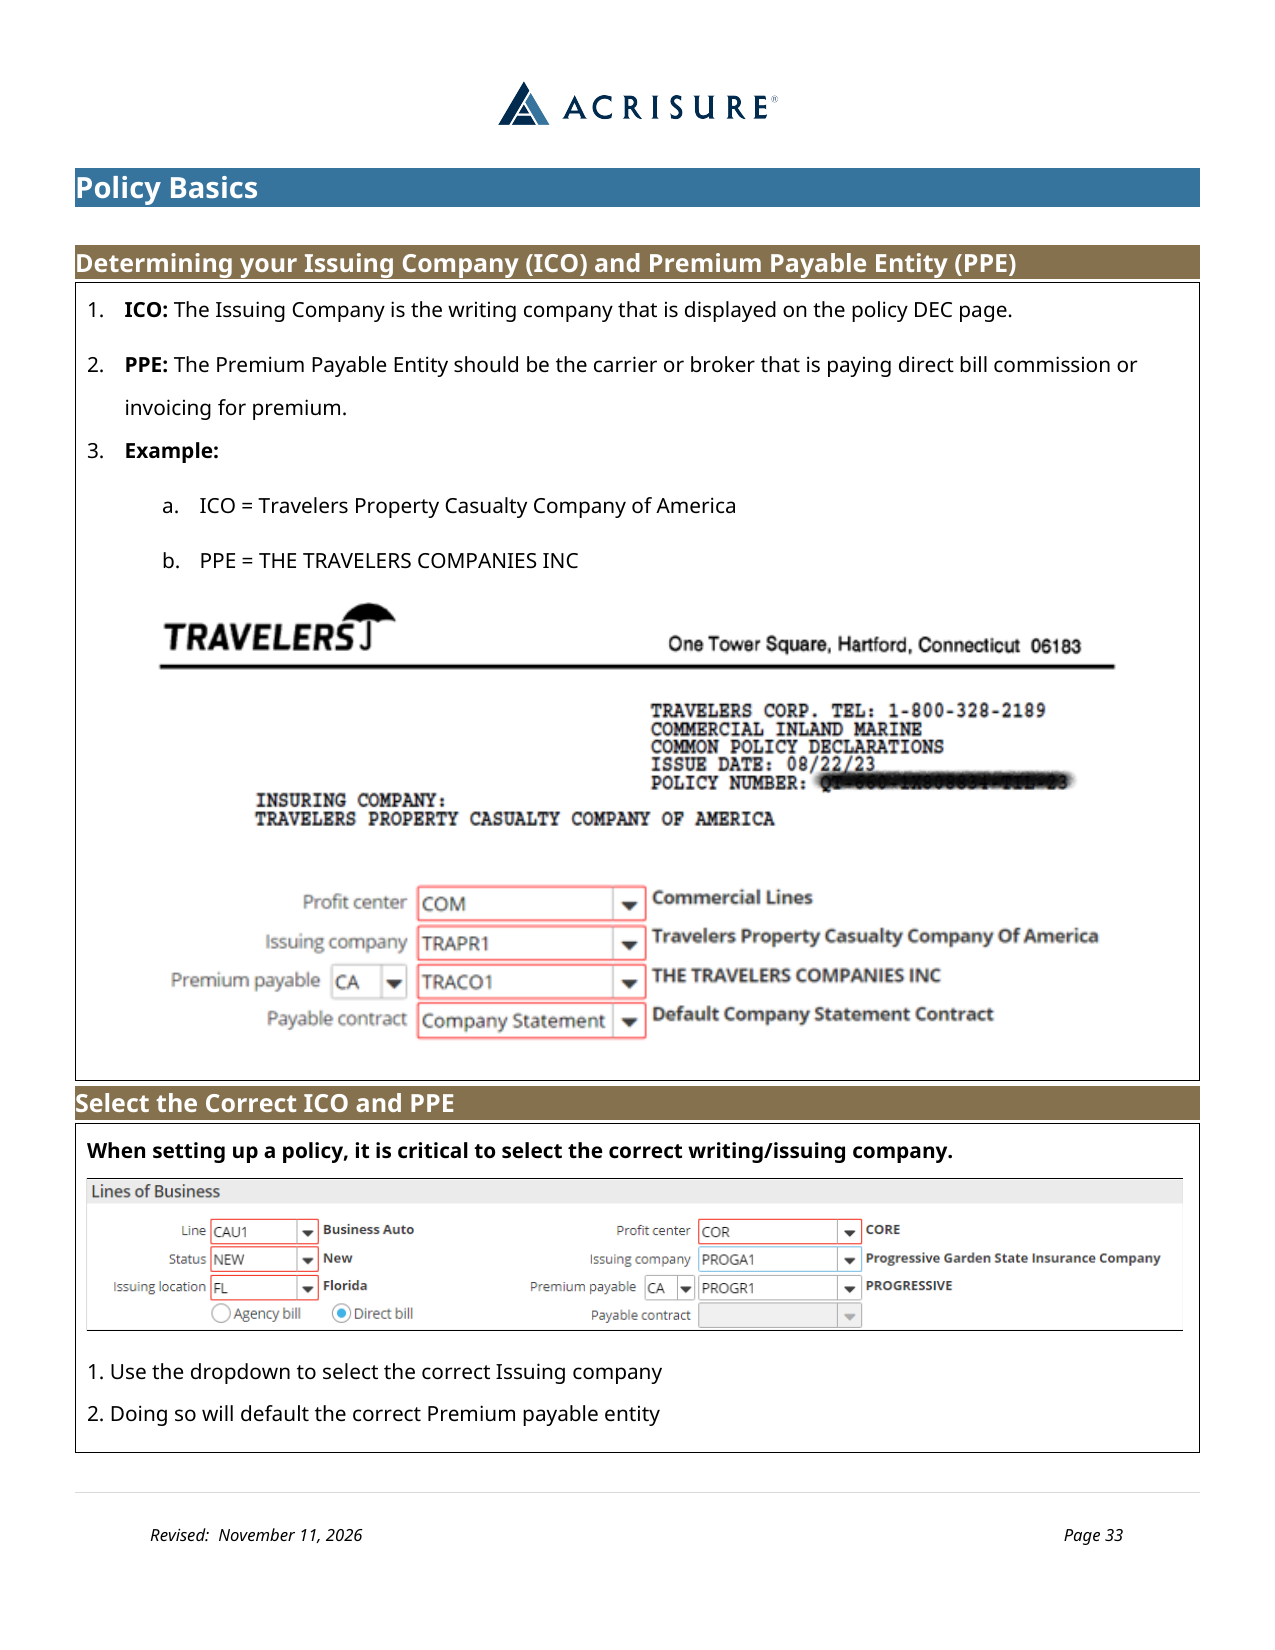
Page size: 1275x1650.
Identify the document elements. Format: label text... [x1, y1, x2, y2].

picture [156, 601, 1119, 840]
picture [86, 1178, 1183, 1331]
picture [496, 75, 779, 135]
subtitle Policy Basics [75, 168, 1200, 207]
text Select the Correct ICO and PPE [75, 1086, 1200, 1120]
table_header ICO: The Issuing Company is the writing company that is displayed on the policy DEC page. PPE: The Premium Payable Entity should be the carrier or broker that is paying direct bill commission or invoicing for premium. Example: ICO = Travelers Property Casualty Company of America PPE = THE TRAVELERS COMPANIES INC [76, 283, 1199, 1080]
picture [158, 866, 1117, 1056]
text Determining your Issuing Company (ICO) and Premium Payable Entity (PPE) [75, 245, 1200, 279]
